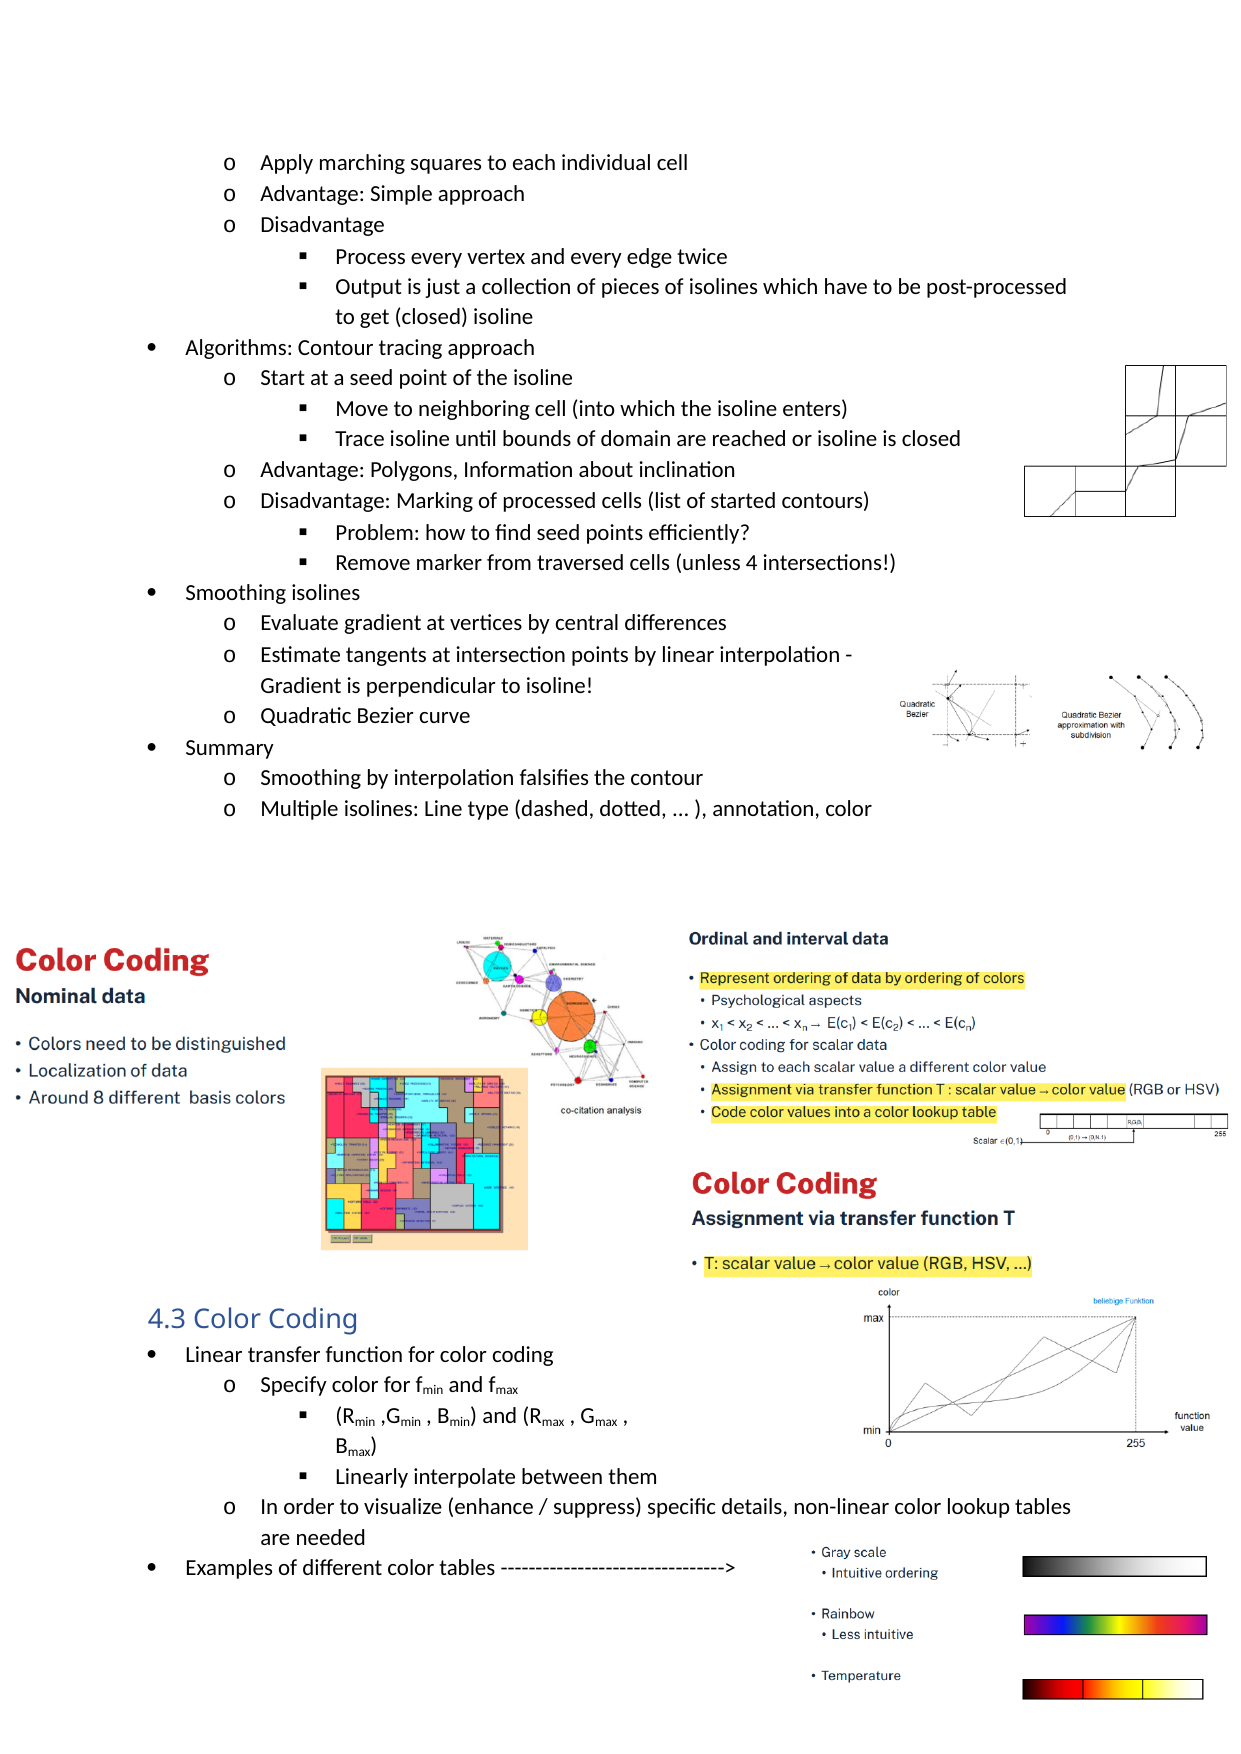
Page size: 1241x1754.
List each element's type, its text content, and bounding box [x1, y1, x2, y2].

list Smoothing by interpolation falsifies the contour [223, 763, 1093, 792]
list Move to neighboring cell (into which the isoline enters) [298, 394, 1013, 422]
picture [1013, 346, 1229, 531]
list Specify color for fmin and fmax [223, 1370, 687, 1399]
list Evaluate gradient at vertices by central differences [223, 608, 1093, 637]
list Multiple isolines: Line type (dashed, dotted, ... ), annotation, color [223, 794, 1093, 823]
list Linearly interpolate between them [298, 1462, 1093, 1490]
list Disadvantage [223, 211, 1093, 240]
picture [6, 925, 663, 1254]
list Quadratic Bezier curve [223, 701, 892, 730]
list Examples of different color tables --------------------------------> [148, 1553, 805, 1582]
list Process every vertex and every edge twice [298, 242, 1093, 270]
picture [805, 1538, 1212, 1702]
picture [892, 668, 1211, 756]
list Apply marching squares to each individual cell [223, 148, 1093, 177]
list Start at a seed point of the isoline [223, 363, 1013, 392]
list Linear transfer function for color coding [148, 1340, 687, 1368]
list Smoothing isolines [148, 578, 1093, 606]
subtitle 4.3 Color Coding [148, 889, 1093, 1337]
list Estimate tangents at intersection points by linear interpolation -Gradient is perpendicular to isoline! [223, 640, 1093, 699]
list Problem: how to find seed points efficiently? [298, 518, 1093, 546]
list Advantage: Simple approach [223, 179, 1093, 208]
list Trace isoline until bounds of domain are reached or isoline is closed [298, 424, 1013, 452]
list (Rmin ,Gmin , Bmin) and (Rmax , Gmax , Bmax) [298, 1401, 687, 1459]
list Advantage: Polygons, Information about inclination [223, 455, 1013, 484]
list In order to visualize (enhance / suppress) specific details, non-linear color lookup tables are needed [223, 1492, 1093, 1551]
list Remove marker from traversed cells (unless 4 intersections!) [298, 548, 1093, 576]
list Output is just a collection of pieces of isolines which have to be post-processed to get (closed) isoline [298, 272, 1093, 330]
list Summary [148, 733, 1093, 761]
list Disadvantage: Marking of processed cells (list of started contours) [223, 486, 1013, 515]
list Algorithms: Contour tracing approach [148, 333, 1093, 361]
picture [687, 1169, 1213, 1460]
picture [678, 925, 1228, 1151]
